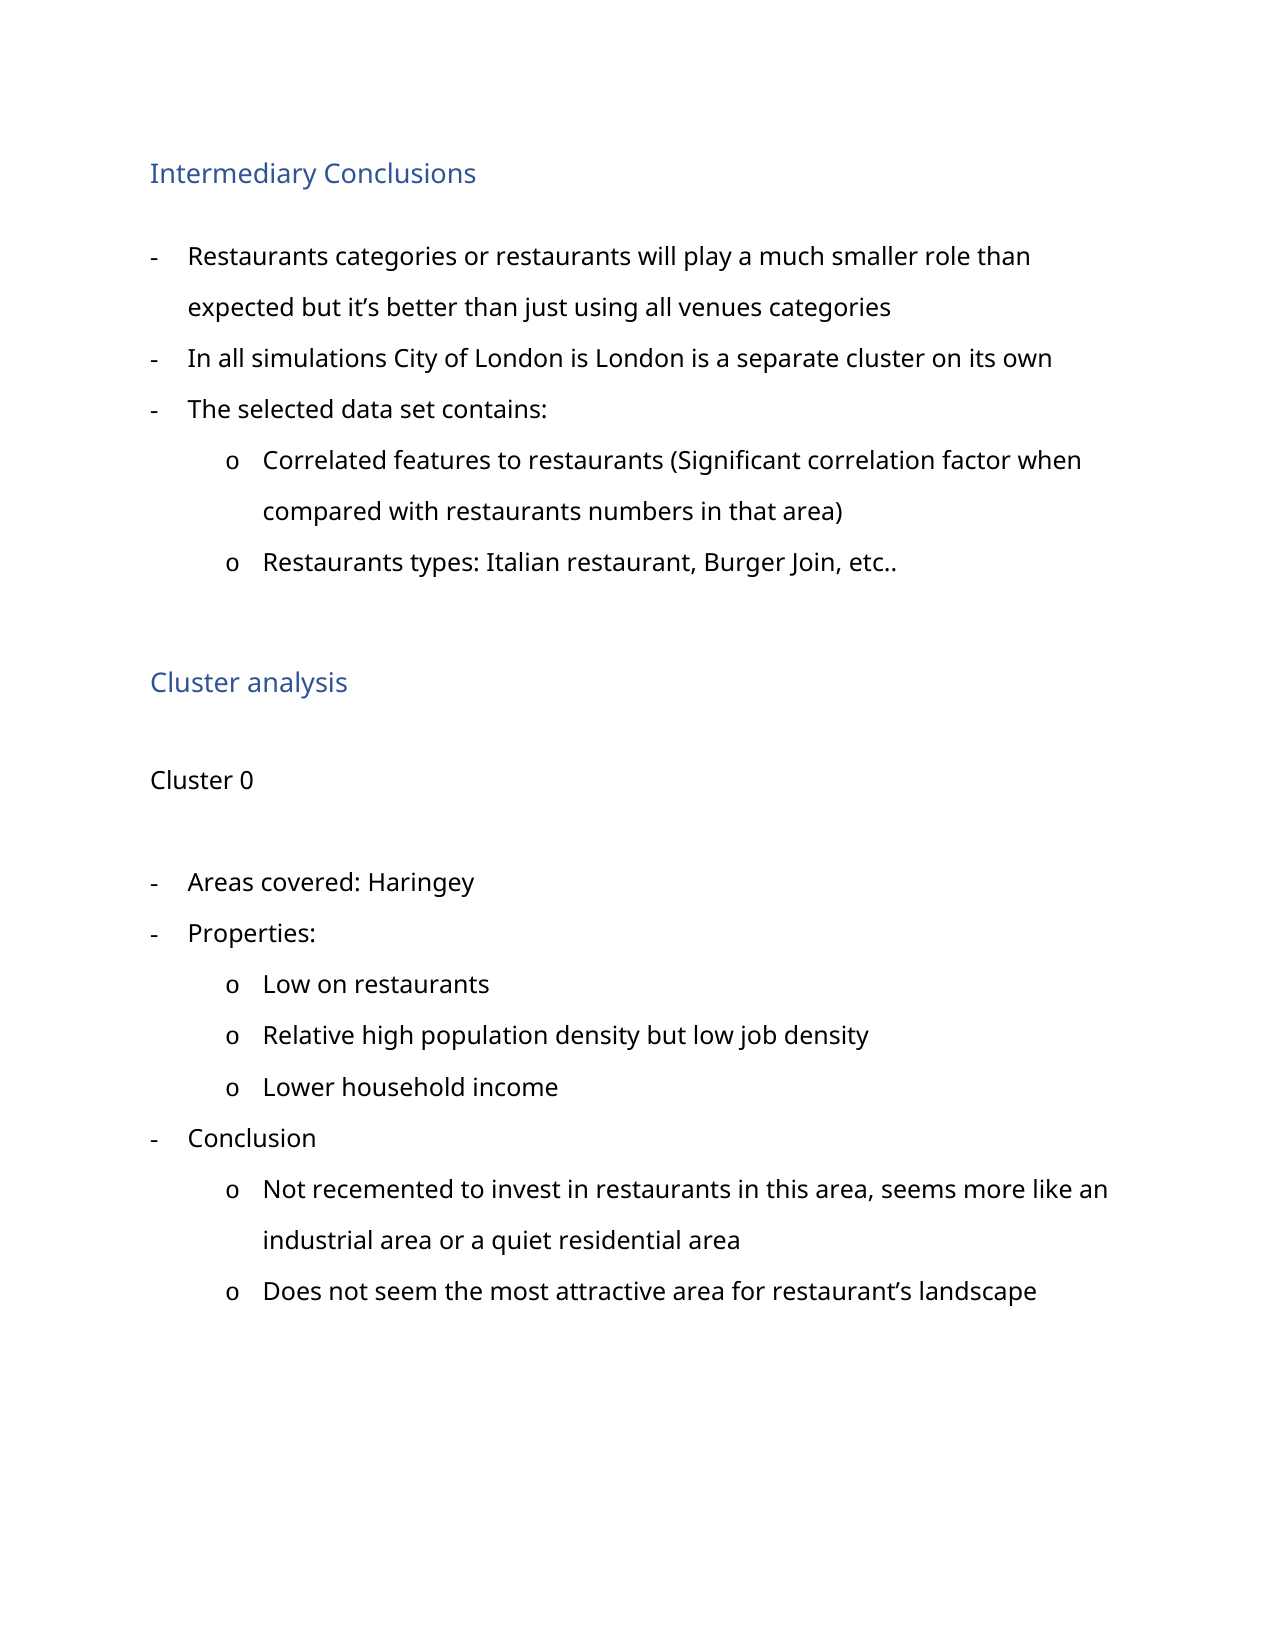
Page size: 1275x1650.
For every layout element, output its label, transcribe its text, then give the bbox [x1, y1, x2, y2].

list Lower household income [225, 1069, 1125, 1103]
list Does not seem the most attractive area for restaurant’s landscape [225, 1274, 1125, 1308]
list Restaurants types: Italian restaurant, Burger Join, etc.. [225, 545, 1125, 579]
list Not recemented to invest in restaurants in this area, seems more like an industrial area or a quiet residential area [225, 1172, 1125, 1257]
list The selected data set contains: [150, 392, 1125, 426]
list Areas covered: Haringey [150, 864, 1125, 898]
list In all simulations City of London is London is a separate cluster on its own [150, 341, 1125, 375]
list Relative high population density but low job density [225, 1018, 1125, 1052]
subtitle Cluster analysis [150, 664, 1125, 701]
text Cluster 0 [150, 762, 1125, 796]
list Correlated features to restaurants (Significant correlation factor when compared with restaurants numbers in that area) [225, 443, 1125, 528]
list Restaurants categories or restaurants will play a much smaller role than expected but it’s better than just using all venues categories [150, 239, 1125, 324]
list Conclusion [150, 1121, 1125, 1154]
list Properties: [150, 915, 1125, 949]
list Low on restaurants [225, 966, 1125, 1001]
subtitle Intermediary Conclusions [150, 154, 1125, 191]
